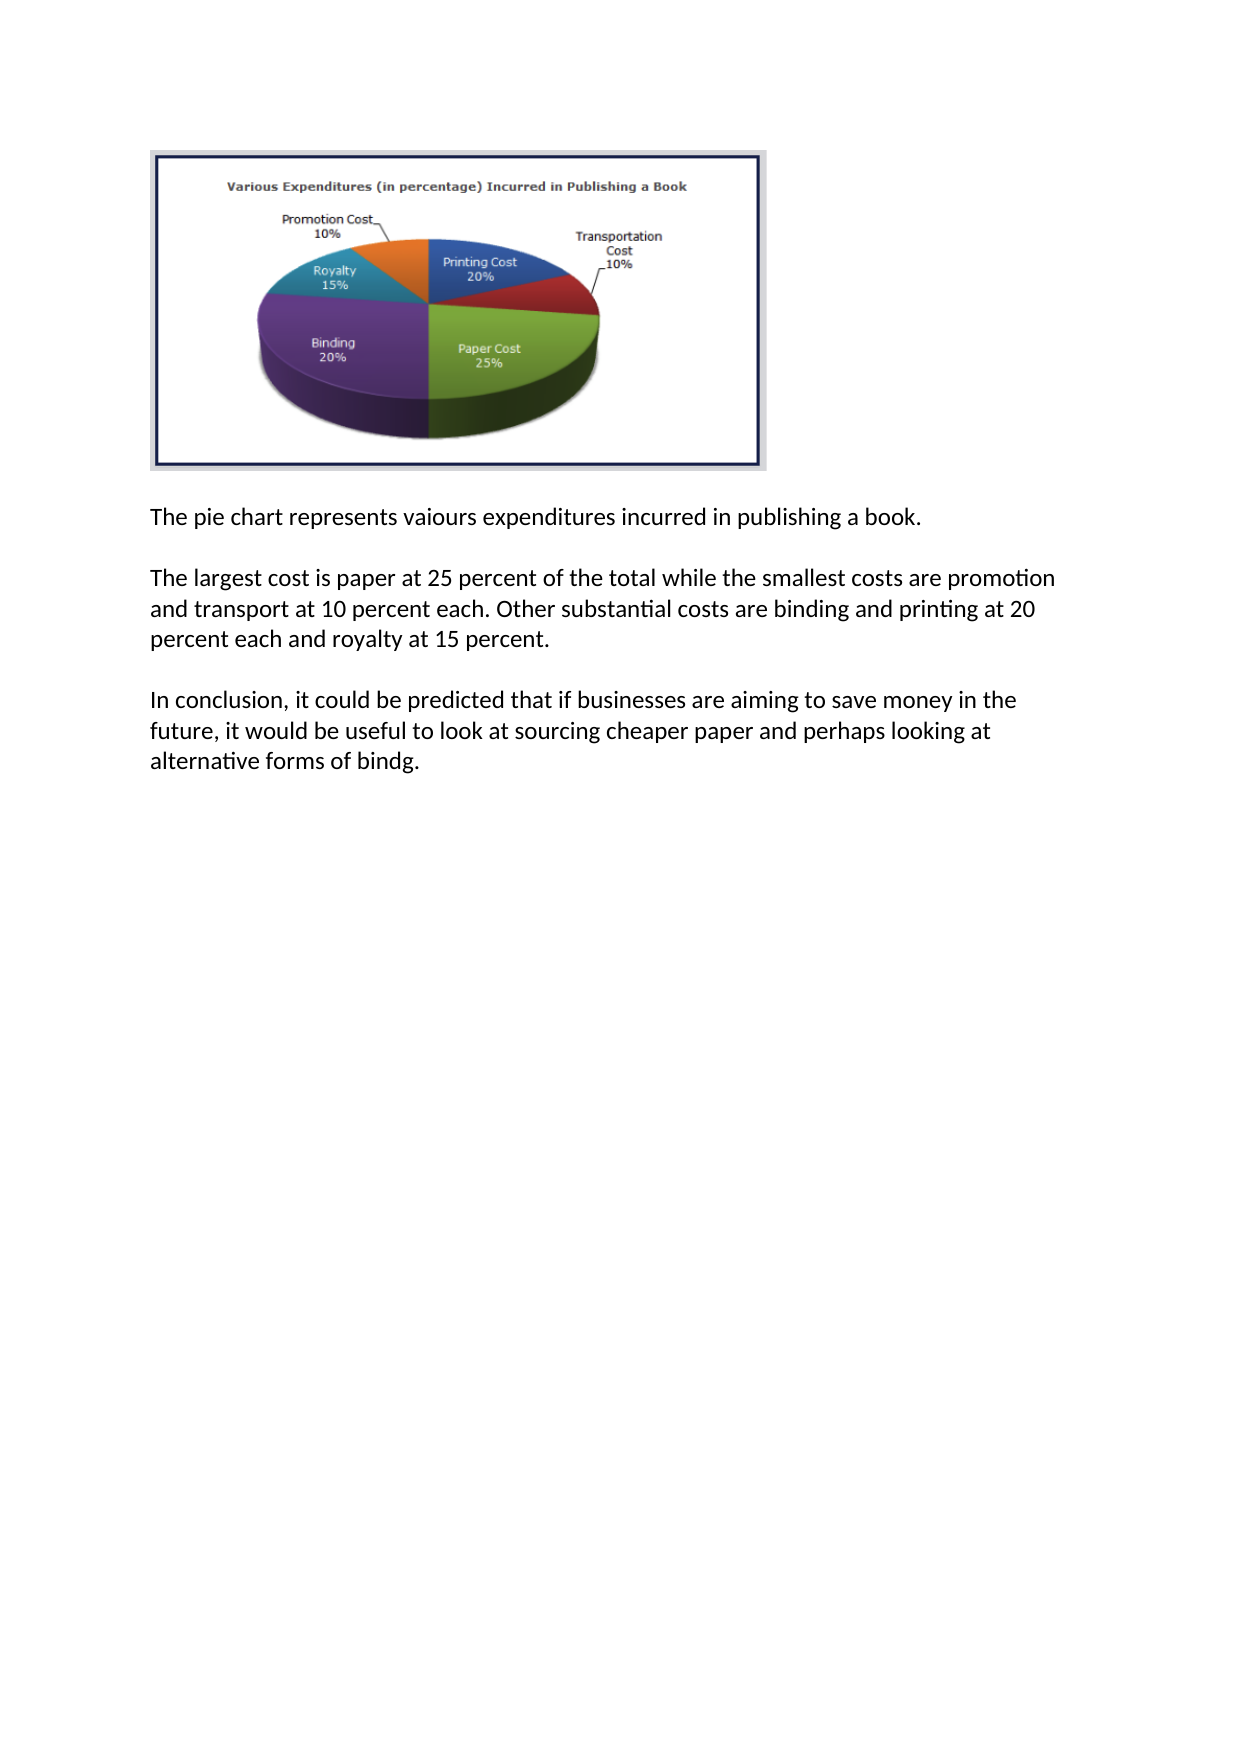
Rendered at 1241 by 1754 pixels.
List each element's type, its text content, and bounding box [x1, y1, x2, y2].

text The pie chart represents vaiours expenditures incurred in publishing a book. [150, 501, 1090, 532]
picture [150, 150, 767, 471]
text The largest cost is paper at 25 percent of the total while the smallest costs are promotion and transport at 10 percent each. Other substantial costs are binding and printing at 20 percent each and royalty at 15 percent. [150, 562, 1090, 654]
text In conclusion, it could be predicted that if businesses are aiming to save money in the future, it would be useful to look at sourcing cheaper paper and perhaps looking at alternative forms of bindg. [150, 684, 1090, 776]
